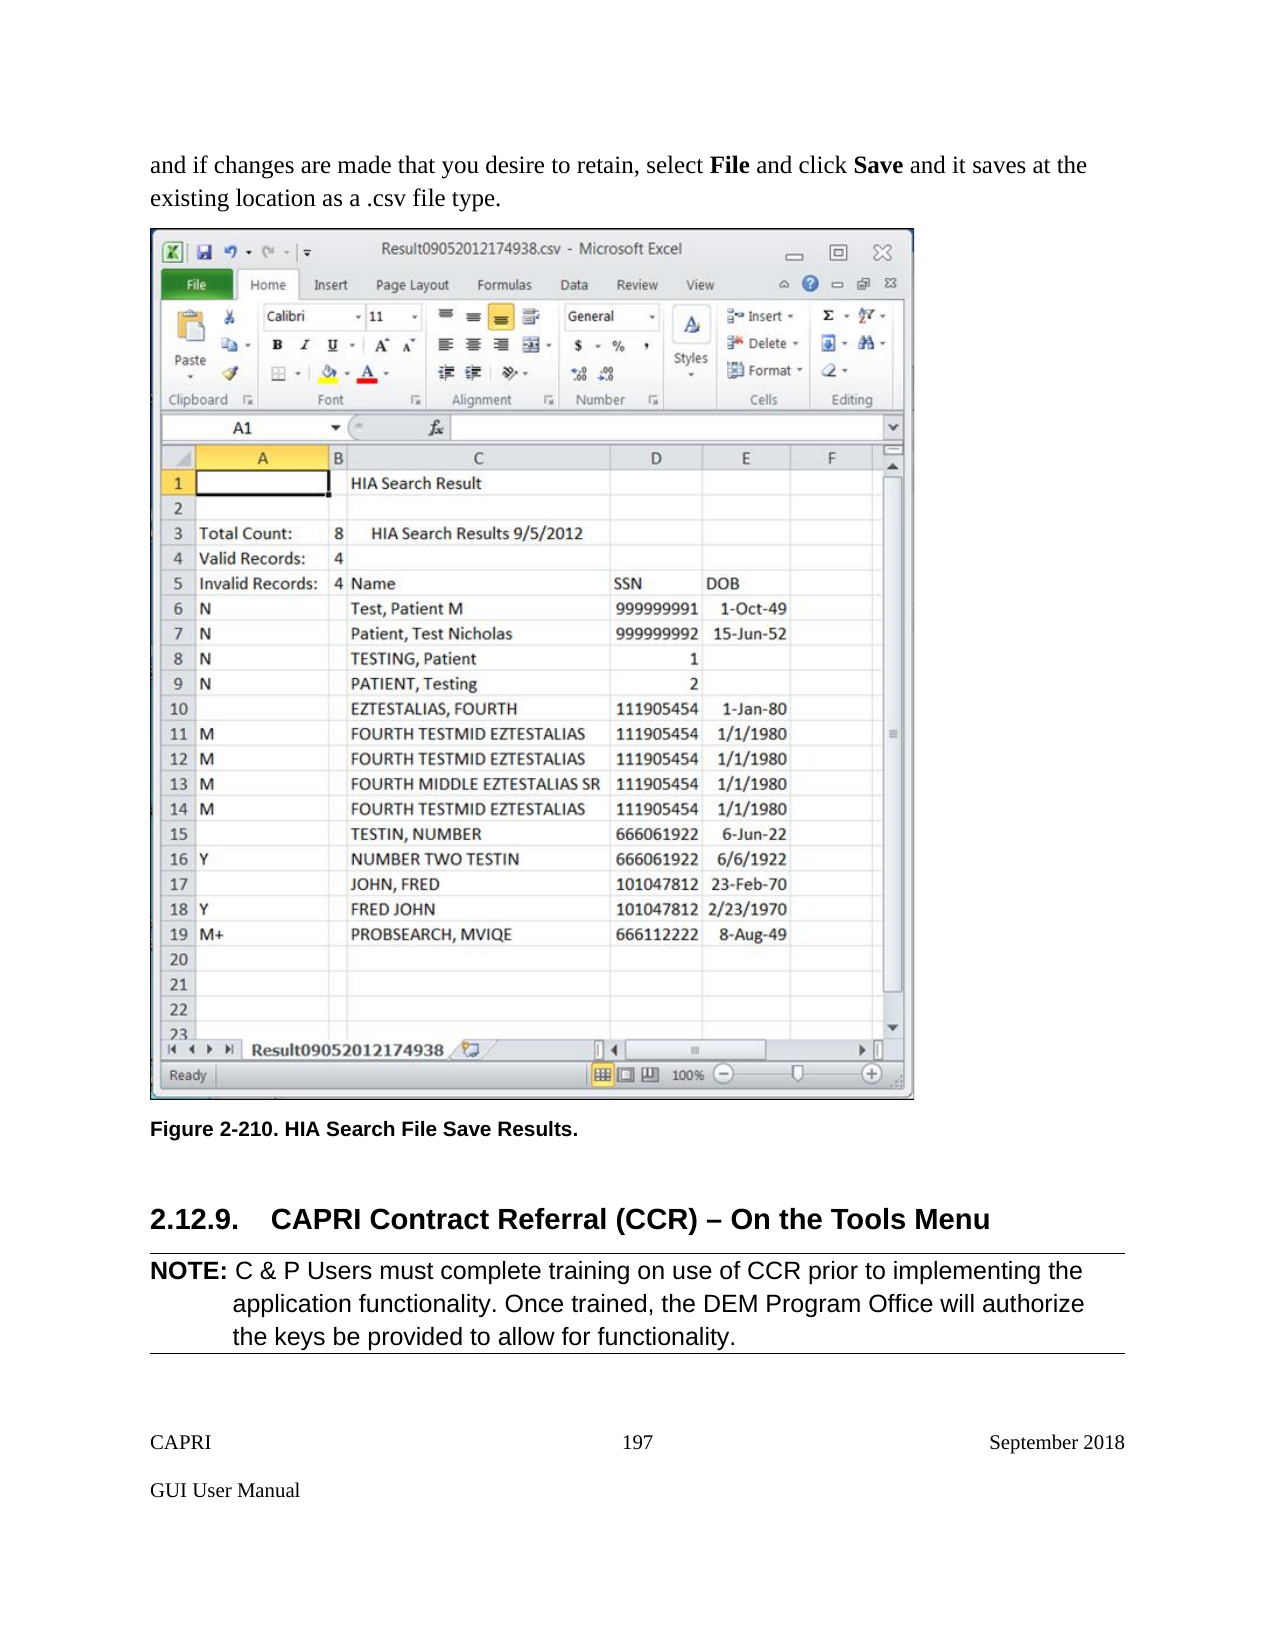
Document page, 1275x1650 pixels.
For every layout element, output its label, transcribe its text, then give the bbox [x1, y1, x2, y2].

text NOTE: C & P Users must complete training on use of CCR prior to implementing the application functionality. Once trained, the DEM Program Office will authorize the keys be provided to allow for functionality. [150, 1254, 1125, 1353]
picture [150, 228, 915, 1100]
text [150, 150, 1125, 212]
subtitle CAPRI Contract Referral (CCR) – On the Tools Menu [150, 1202, 1125, 1236]
